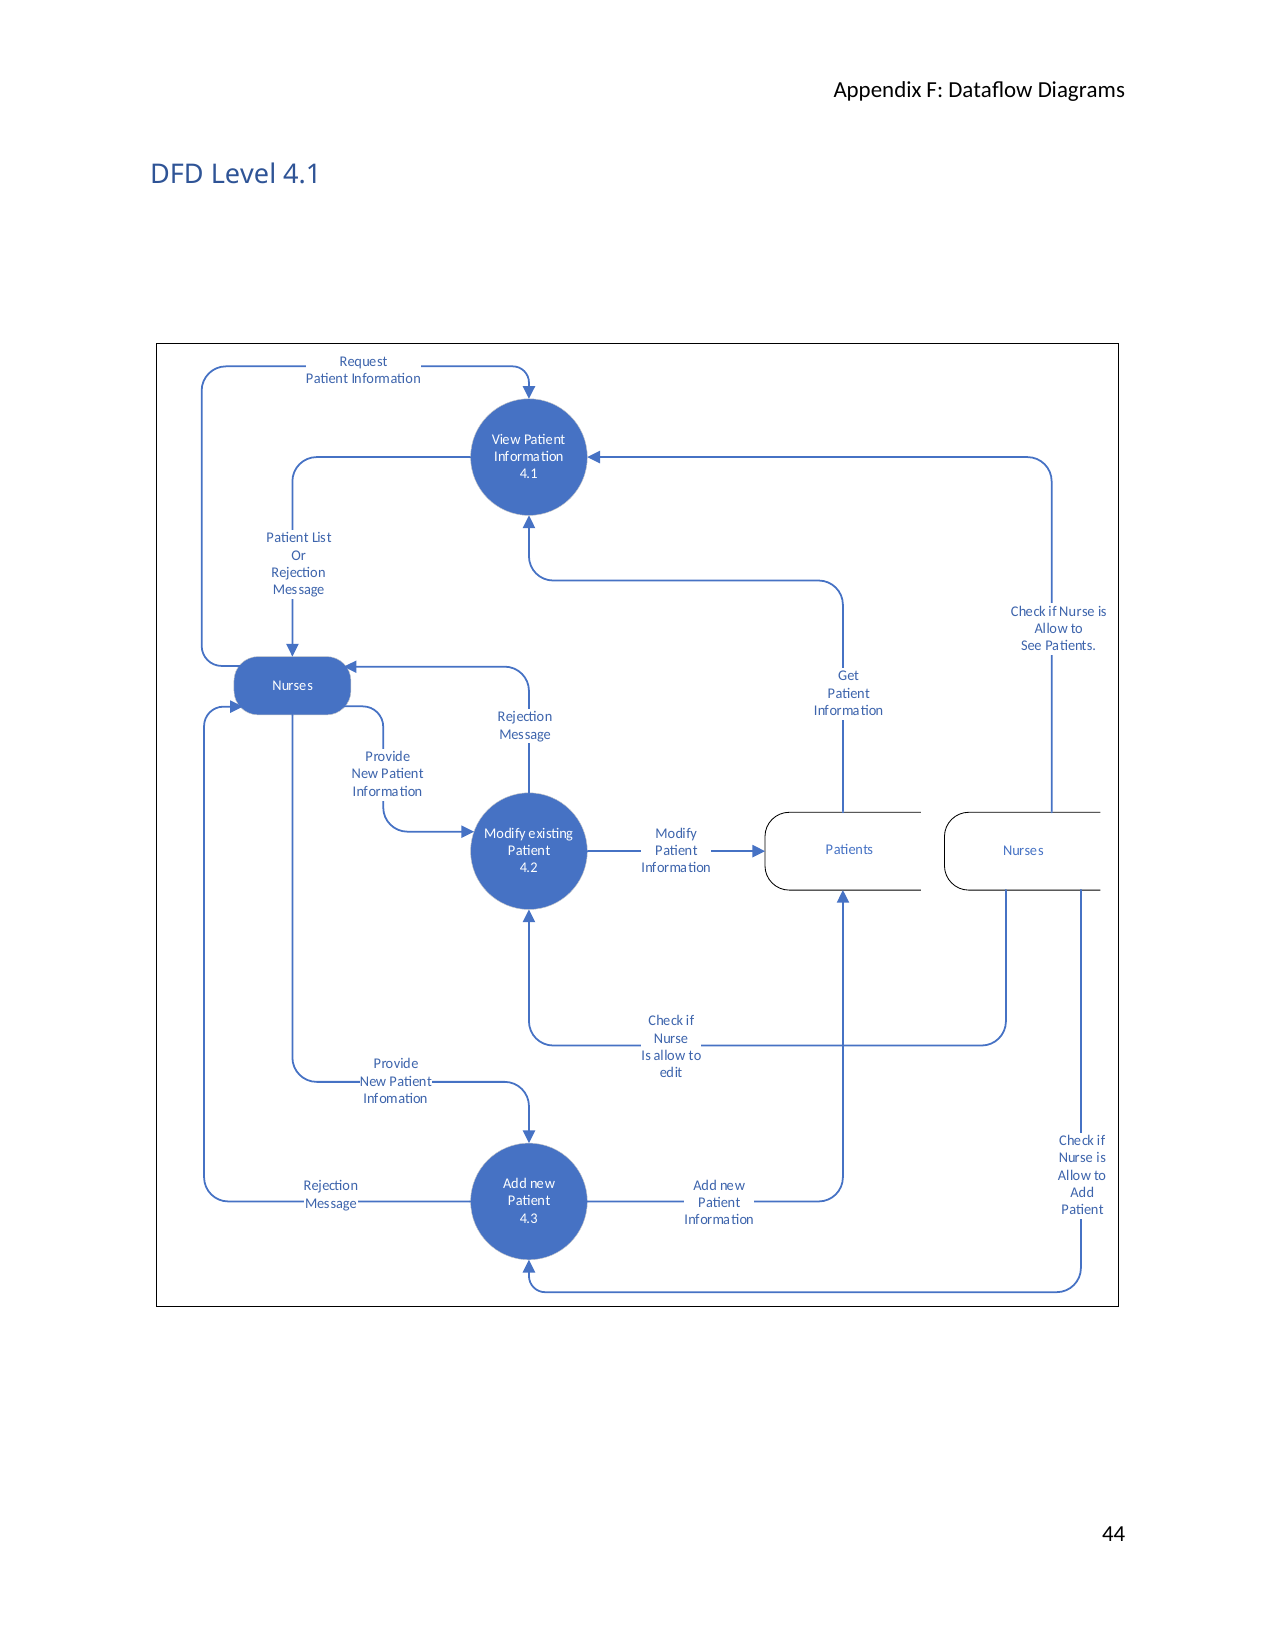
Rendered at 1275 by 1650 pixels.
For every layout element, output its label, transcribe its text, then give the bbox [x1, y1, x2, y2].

subtitle DFD Level 4.1 [150, 154, 1125, 191]
